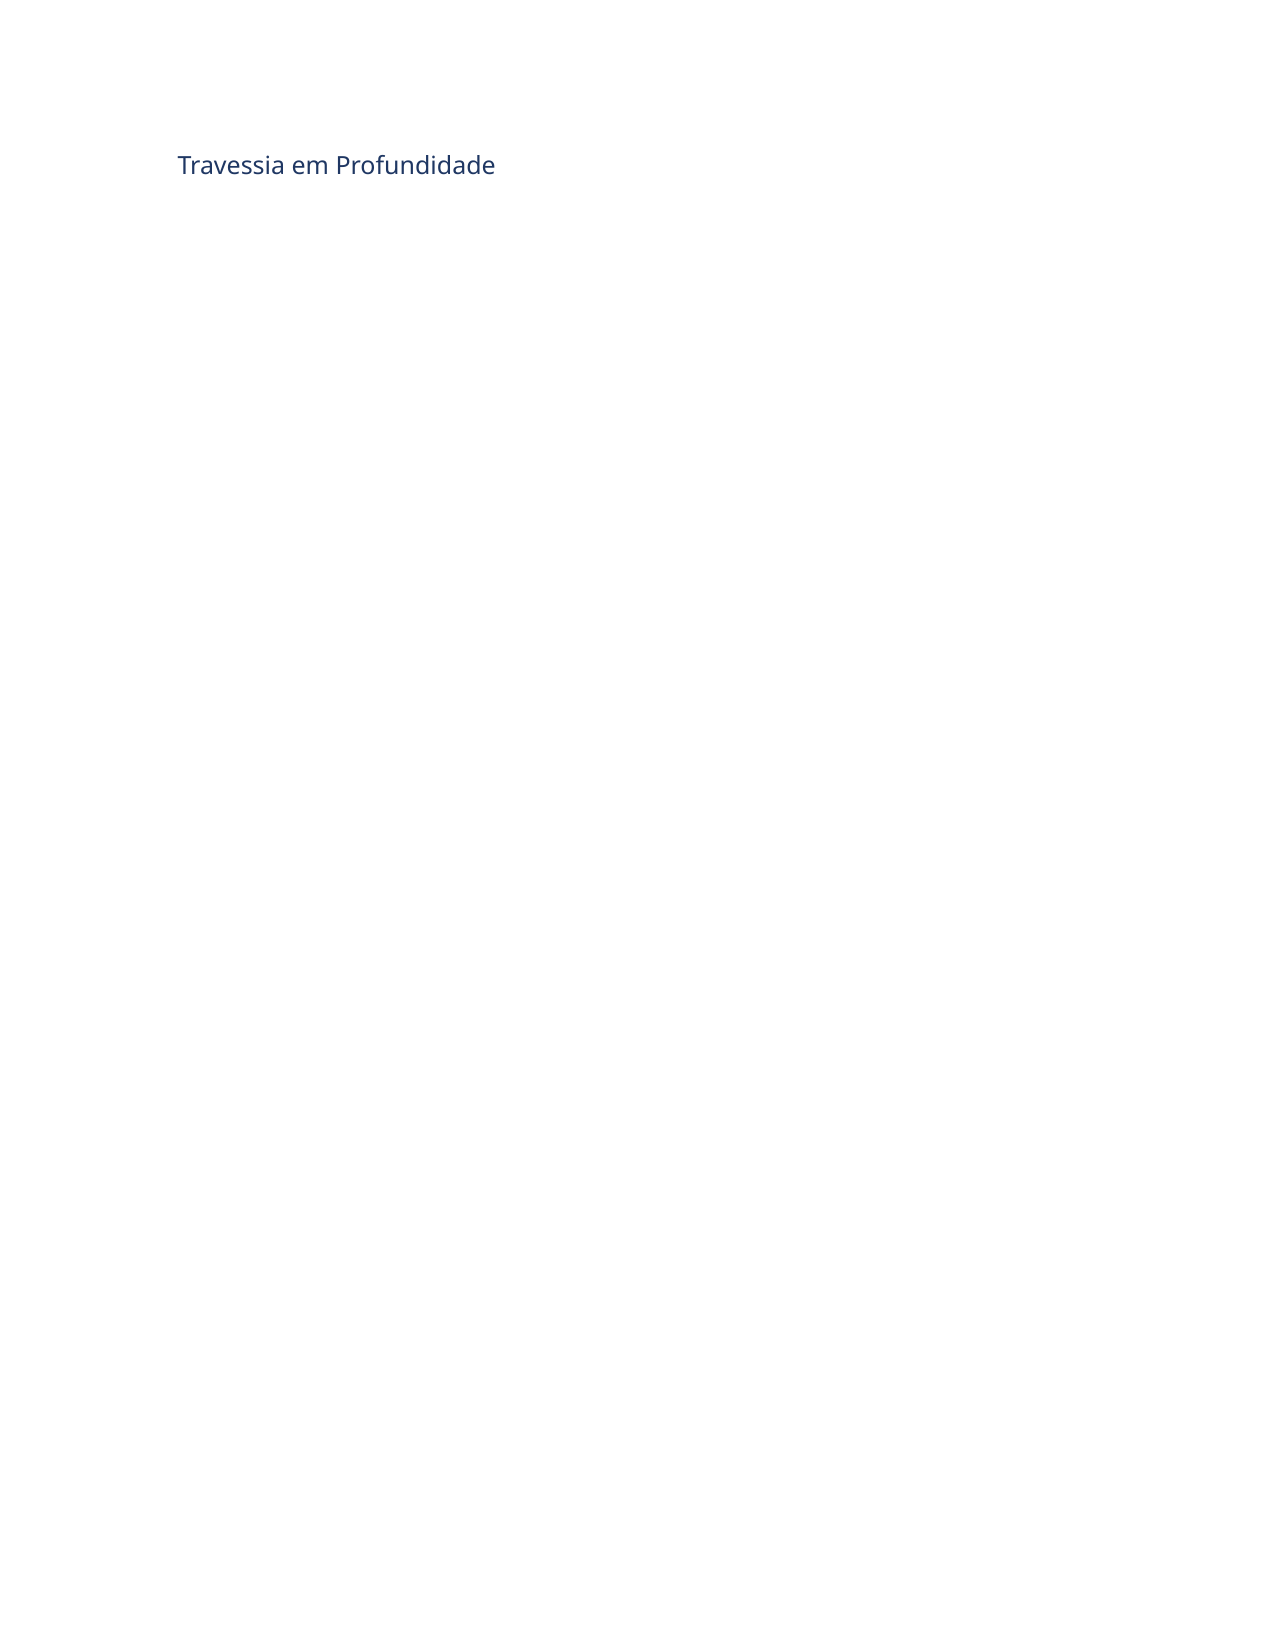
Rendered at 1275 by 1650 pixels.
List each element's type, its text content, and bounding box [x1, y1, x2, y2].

subtitle Travessia em Profundidade [177, 148, 1098, 182]
